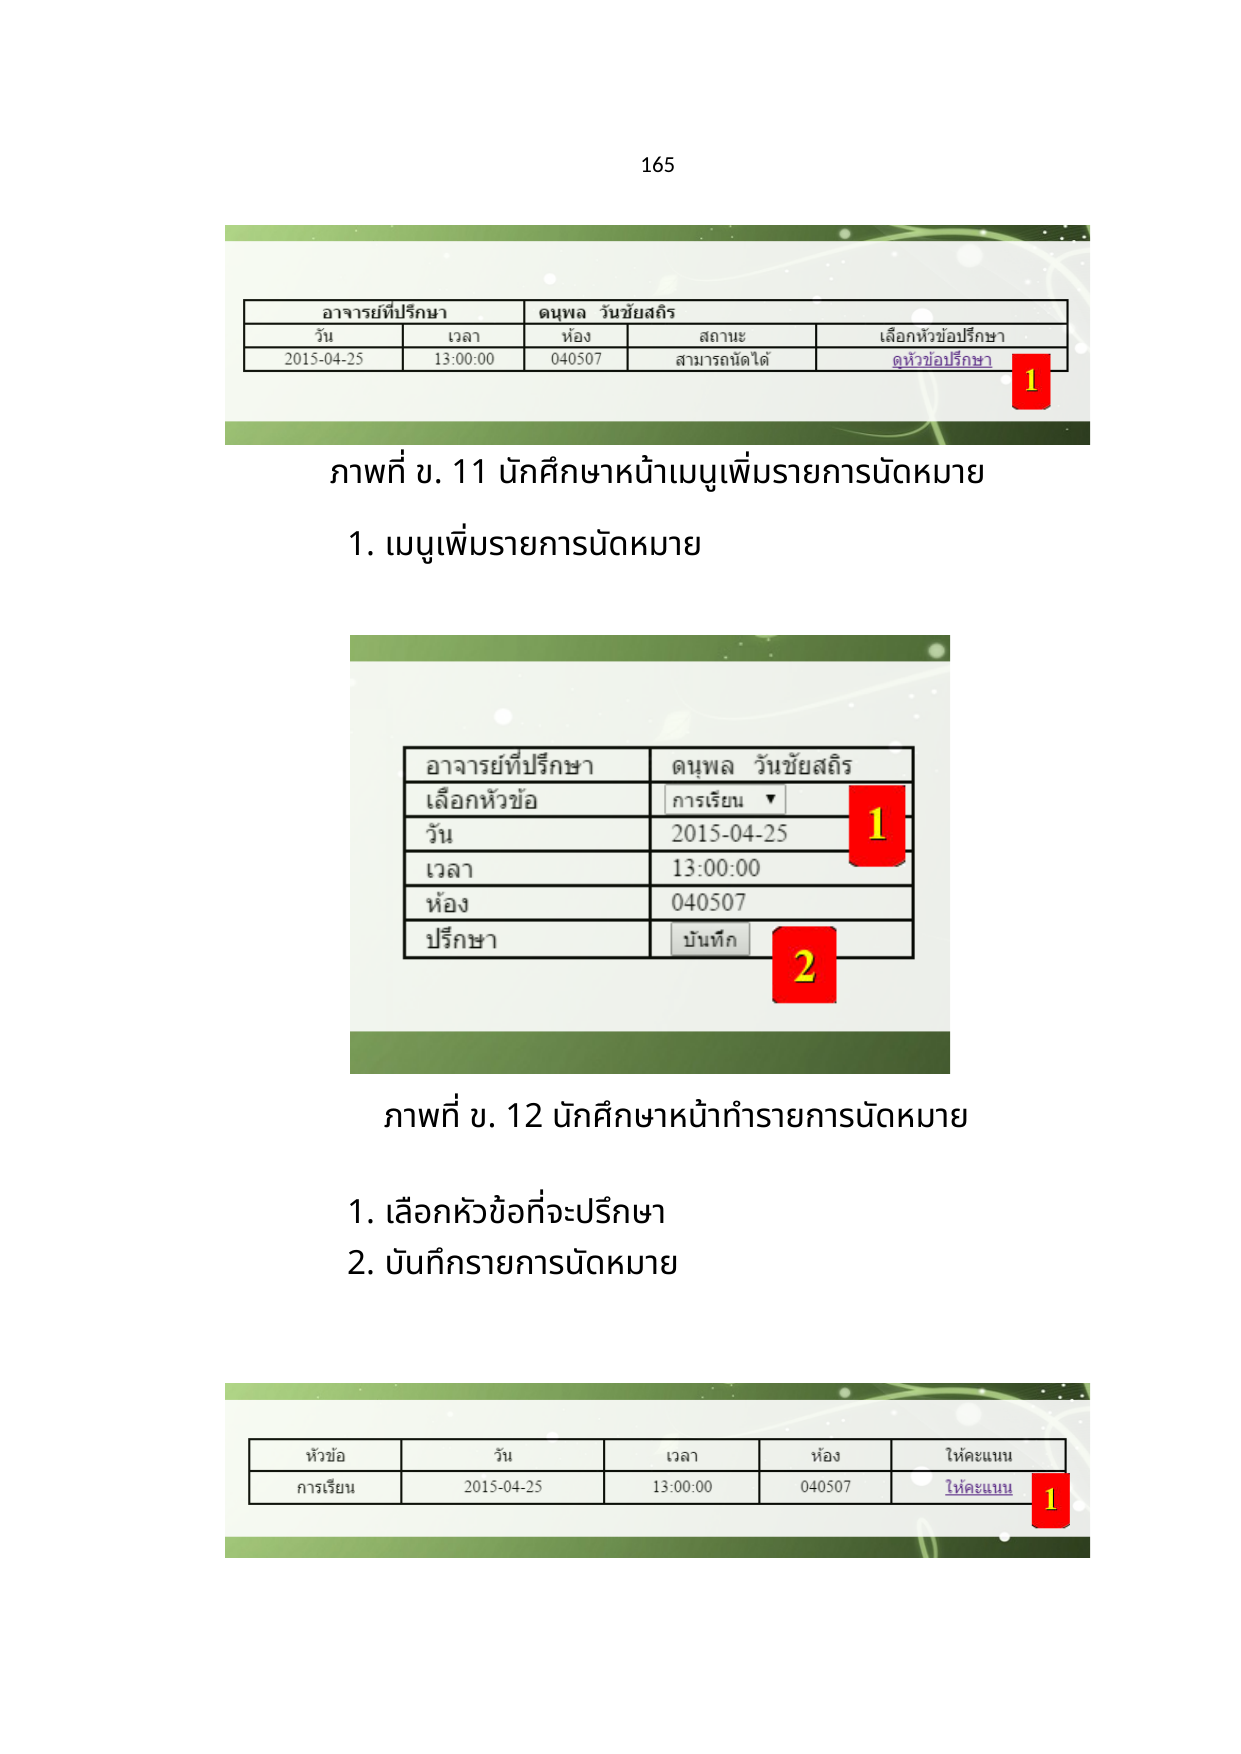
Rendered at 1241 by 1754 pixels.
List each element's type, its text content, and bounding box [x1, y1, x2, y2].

text ภาพที่ ข. 11 นักศึกษาหน้าเมนูเพิ่มรายการนัดหมาย [225, 445, 1090, 499]
picture [350, 635, 951, 1074]
list เมนูเพิ่มรายการนัดหมาย [347, 519, 1090, 570]
list บันทึกรายการนัดหมาย [347, 1239, 1090, 1289]
picture [225, 1383, 1091, 1558]
list เลือกหัวข้อที่จะปรึกษา [347, 1188, 1090, 1239]
picture [225, 225, 1091, 445]
list ภาพที่ ข. 12 นักศึกษาหน้าทำรายการนัดหมาย [262, 1092, 1090, 1143]
